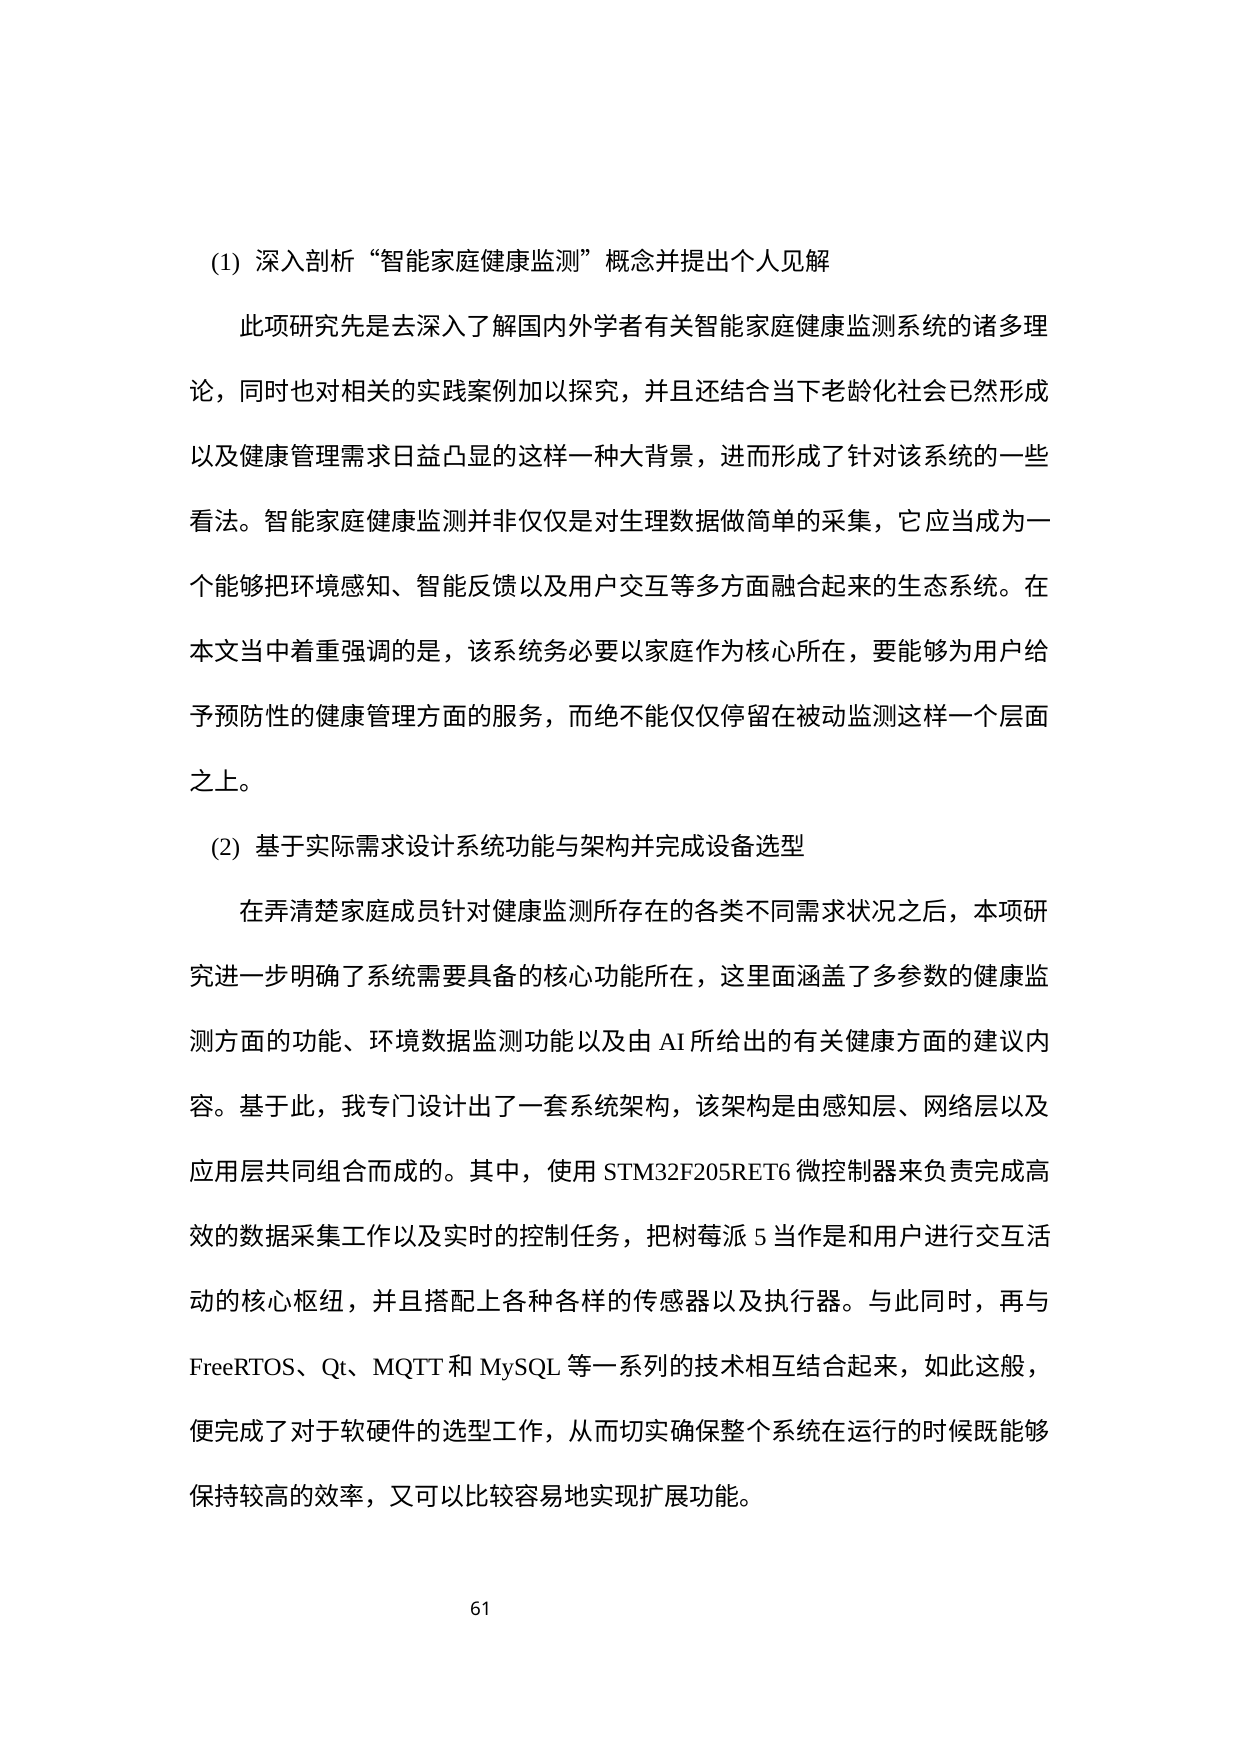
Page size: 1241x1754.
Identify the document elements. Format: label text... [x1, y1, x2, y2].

list 基于实际需求设计系统功能与架构并完成设备选型 [211, 812, 1051, 877]
text 在弄清楚家庭成员针对健康监测所存在的各类不同需求状况之后，本项研究进一步明确了系统需要具备的核心功能所在，这里面涵盖了多参数的健康监测方面的功能、环境数据监测功能以及由AI所给出的有关健康方面的建议内容。基于此，我专门设计出了一套系统架构，该架构是由感知层、网络层以及应用层共同组合而成的。其中，使用STM32F205RET6微控制器来负责完成高效的数据采集工作以及实时的控制任务，把树莓派5当作是和用户进行交互活动的核心枢纽，并且搭配上各种各样的传感器以及执行器。与此同时，再与FreeRTOS、Qt、MQTT和MySQL等一系列的技术相互结合起来，如此这般，便完成了对于软硬件的选型工作，从而切实确保整个系统在运行的时候既能够保持较高的效率，又可以比较容易地实现扩展功能。 [189, 877, 1051, 1527]
text 此项研究先是去深入了解国内外学者有关智能家庭健康监测系统的诸多理论，同时也对相关的实践案例加以探究，并且还结合当下老龄化社会已然形成以及健康管理需求日益凸显的这样一种大背景，进而形成了针对该系统的一些看法。智能家庭健康监测并非仅仅是对生理数据做简单的采集，它应当成为一个能够把环境感知、智能反馈以及用户交互等多方面融合起来的生态系统。在本文当中着重强调的是，该系统务必要以家庭作为核心所在，要能够为用户给予预防性的健康管理方面的服务，而绝不能仅仅停留在被动监测这样一个层面之上。 [189, 292, 1051, 812]
list 深入剖析“智能家庭健康监测”概念并提出个人见解 [211, 227, 1051, 292]
